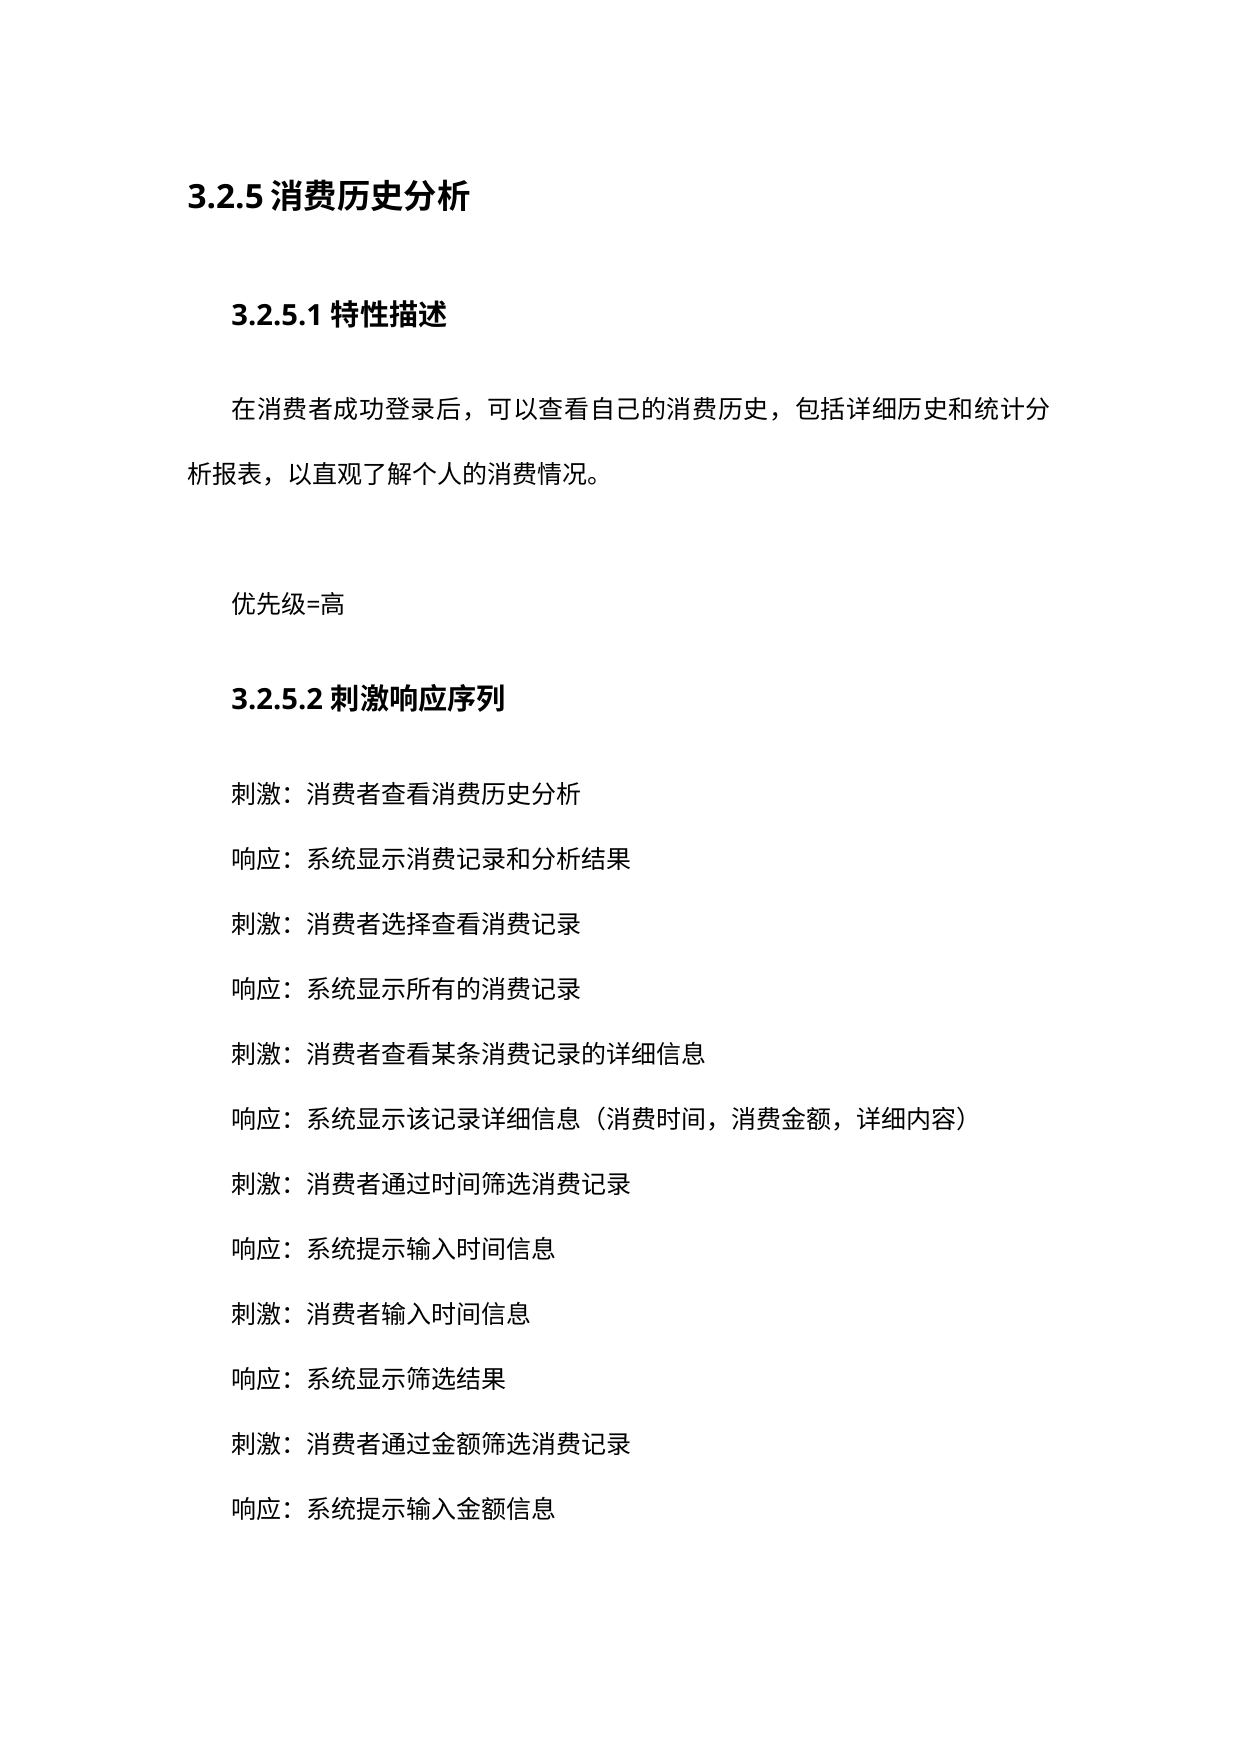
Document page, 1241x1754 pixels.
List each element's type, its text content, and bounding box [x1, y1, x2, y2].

text 在消费者成功登录后，可以查看自己的消费历史，包括详细历史和统计分析报表，以直观了解个人的消费情况。 [187, 376, 1053, 506]
text 刺激：消费者查看消费历史分析 [187, 760, 1053, 825]
subtitle 3.2.5.2 刺激响应序列 [187, 665, 1053, 730]
text 响应：系统显示消费记录和分析结果 [187, 825, 1053, 890]
subtitle 3.2.5.1 特性描述 [187, 280, 1053, 345]
text 响应：系统显示该记录详细信息（消费时间，消费金额，详细内容） [187, 1085, 1053, 1150]
text 响应：系统显示所有的消费记录 [187, 955, 1053, 1020]
text 刺激：消费者通过时间筛选消费记录 [187, 1150, 1053, 1215]
subtitle 3.2.5消费历史分析 [187, 162, 1053, 227]
text 响应：系统显示筛选结果 [187, 1345, 1053, 1410]
text 刺激：消费者查看某条消费记录的详细信息 [187, 1020, 1053, 1085]
text 响应：系统提示输入时间信息 [187, 1215, 1053, 1280]
text 刺激：消费者通过金额筛选消费记录 [187, 1410, 1053, 1475]
text 刺激：消费者输入时间信息 [187, 1280, 1053, 1345]
text 刺激：消费者选择查看消费记录 [187, 890, 1053, 955]
text 优先级=高 [187, 571, 1053, 636]
text 响应：系统提示输入金额信息 [187, 1475, 1053, 1540]
